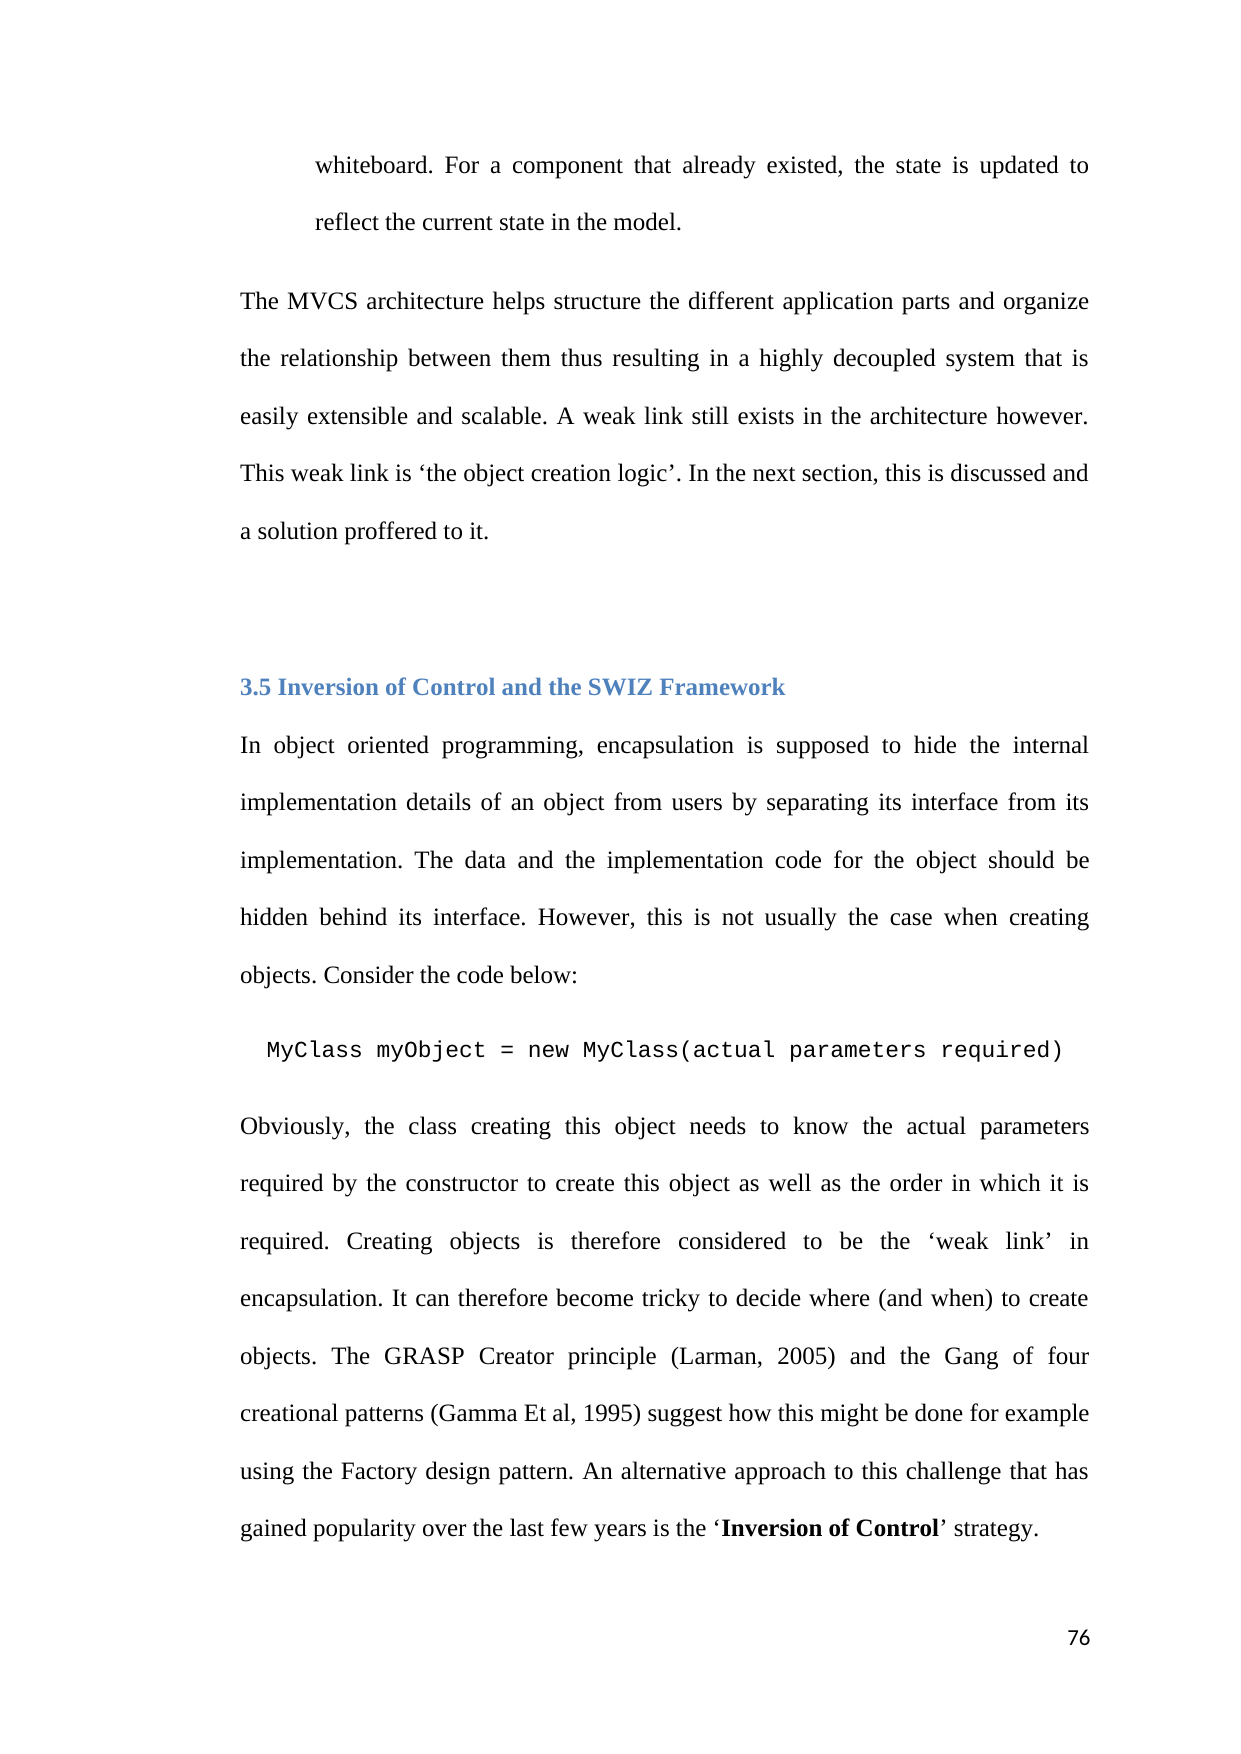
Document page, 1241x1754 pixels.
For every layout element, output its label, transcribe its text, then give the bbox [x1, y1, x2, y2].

text In object oriented programming, encapsulation is supposed to hide the internal implementation details of an object from users by separating its interface from its implementation. The data and the implementation code for the object should be hidden behind its interface. However, this is not usually the case when creating objects. Consider the code below: [240, 730, 1090, 989]
text The MVCS architecture helps structure the different application parts and organize the relationship between them thus resulting in a highly decoupled system that is easily extensible and scalable. A weak link still exists in the architecture however. This weak link is ‘the object creation logic’. In the next section, this is discussed and a solution proffered to it. [240, 286, 1090, 544]
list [277, 150, 1090, 236]
subtitle 3.5 Inversion of Control and the SWIZ Framework [240, 672, 1090, 701]
text Obviously, the class creating this object needs to know the actual parameters required by the constructor to create this object as well as the order in which it is required. Creating objects is therefore considered to be the ‘weak link’ in encapsulation. It can therefore become tricky to decide where (and when) to create objects. The GRASP Creator principle (Larman, 2005) and the Gang of four creational patterns (Gamma Et al, 1995) suggest how this might be done for example using the Factory design pattern. An alternative approach to this challenge that has gained popularity over the last few years is the ‘Inversion of Control’ strategy. [240, 1111, 1090, 1542]
text MyClass myObject = new MyClass(actual parameters required) [240, 1038, 1090, 1064]
